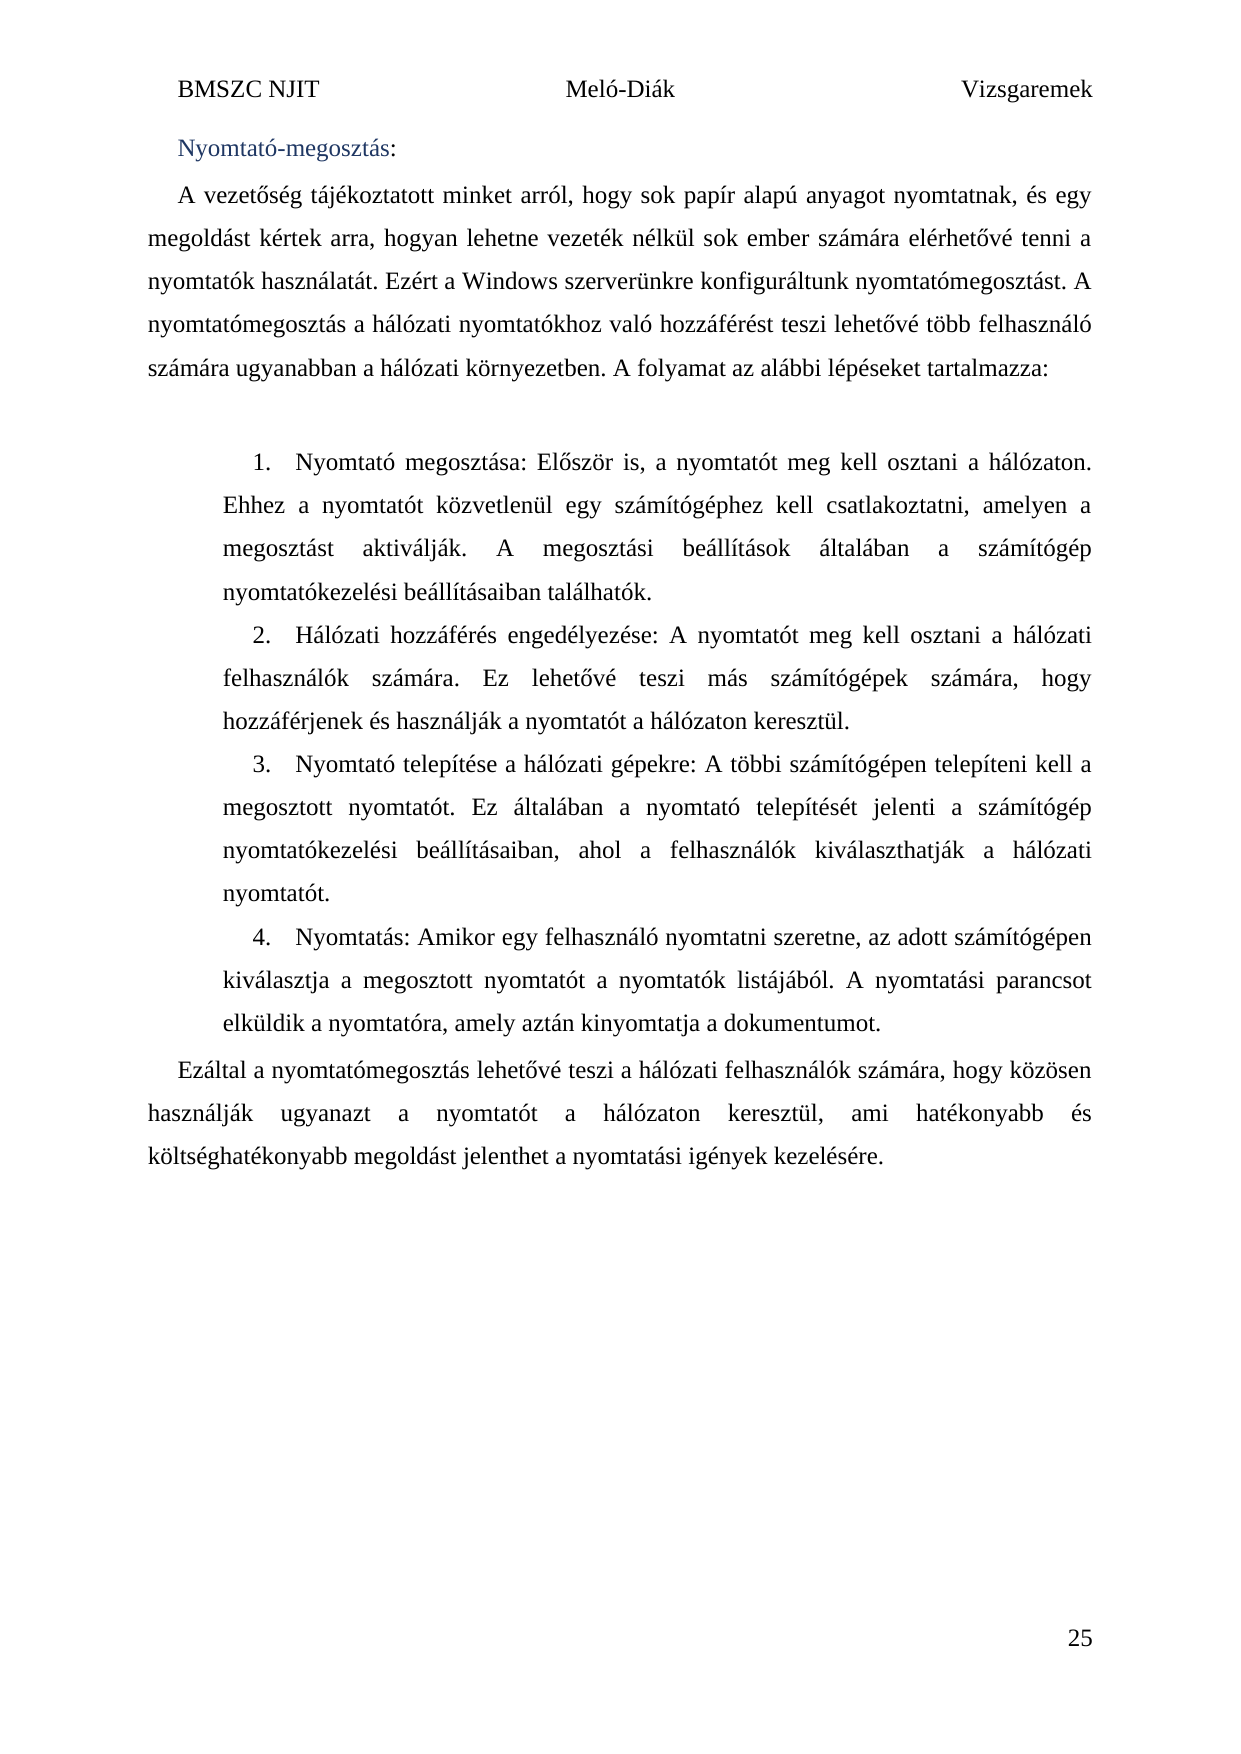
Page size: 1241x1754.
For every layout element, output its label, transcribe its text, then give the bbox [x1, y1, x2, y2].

list Nyomtató megosztása: Először is, a nyomtatót meg kell osztani a hálózaton. Ehhez a nyomtatót közvetlenül egy számítógéphez kell csatlakoztatni, amelyen a megosztást aktiválják. A megosztási beállítások általában a számítógép nyomtatókezelési beállításaiban találhatók. [223, 447, 1093, 605]
list Nyomtató telepítése a hálózati gépekre: A többi számítógépen telepíteni kell a megosztott nyomtatót. Ez általában a nyomtató telepítését jelenti a számítógép nyomtatókezelési beállításaiban, ahol a felhasználók kiválaszthatják a hálózati nyomtatót. [223, 749, 1093, 907]
list Hálózati hozzáférés engedélyezése: A nyomtatót meg kell osztani a hálózati felhasználók számára. Ez lehetővé teszi más számítógépek számára, hogy hozzáférjenek és használják a nyomtatót a hálózaton keresztül. [223, 620, 1093, 735]
text Nyomtató-megosztás: [148, 133, 1093, 162]
list Nyomtatás: Amikor egy felhasználó nyomtatni szeretne, az adott számítógépen kiválasztja a megosztott nyomtatót a nyomtatók listájából. A nyomtatási parancsot elküldik a nyomtatóra, amely aztán kinyomtatja a dokumentumot. [223, 922, 1093, 1037]
text Ezáltal a nyomtatómegosztás lehetővé teszi a hálózati felhasználók számára, hogy közösen használják ugyanazt a nyomtatót a hálózaton keresztül, ami hatékonyabb és költséghatékonyabb megoldást jelenthet a nyomtatási igények kezelésére. [148, 1055, 1093, 1170]
text A vezetőség tájékoztatott minket arról, hogy sok papír alapú anyagot nyomtatnak, és egy megoldást kértek arra, hogyan lehetne vezeték nélkül sok ember számára elérhetővé tenni a nyomtatók használatát. Ezért a Windows szerverünkre konfiguráltunk nyomtatómegosztást. A nyomtatómegosztás a hálózati nyomtatókhoz való hozzáférést teszi lehetővé több felhasználó számára ugyanabban a hálózati környezetben. A folyamat az alábbi lépéseket tartalmazza: [148, 180, 1093, 381]
